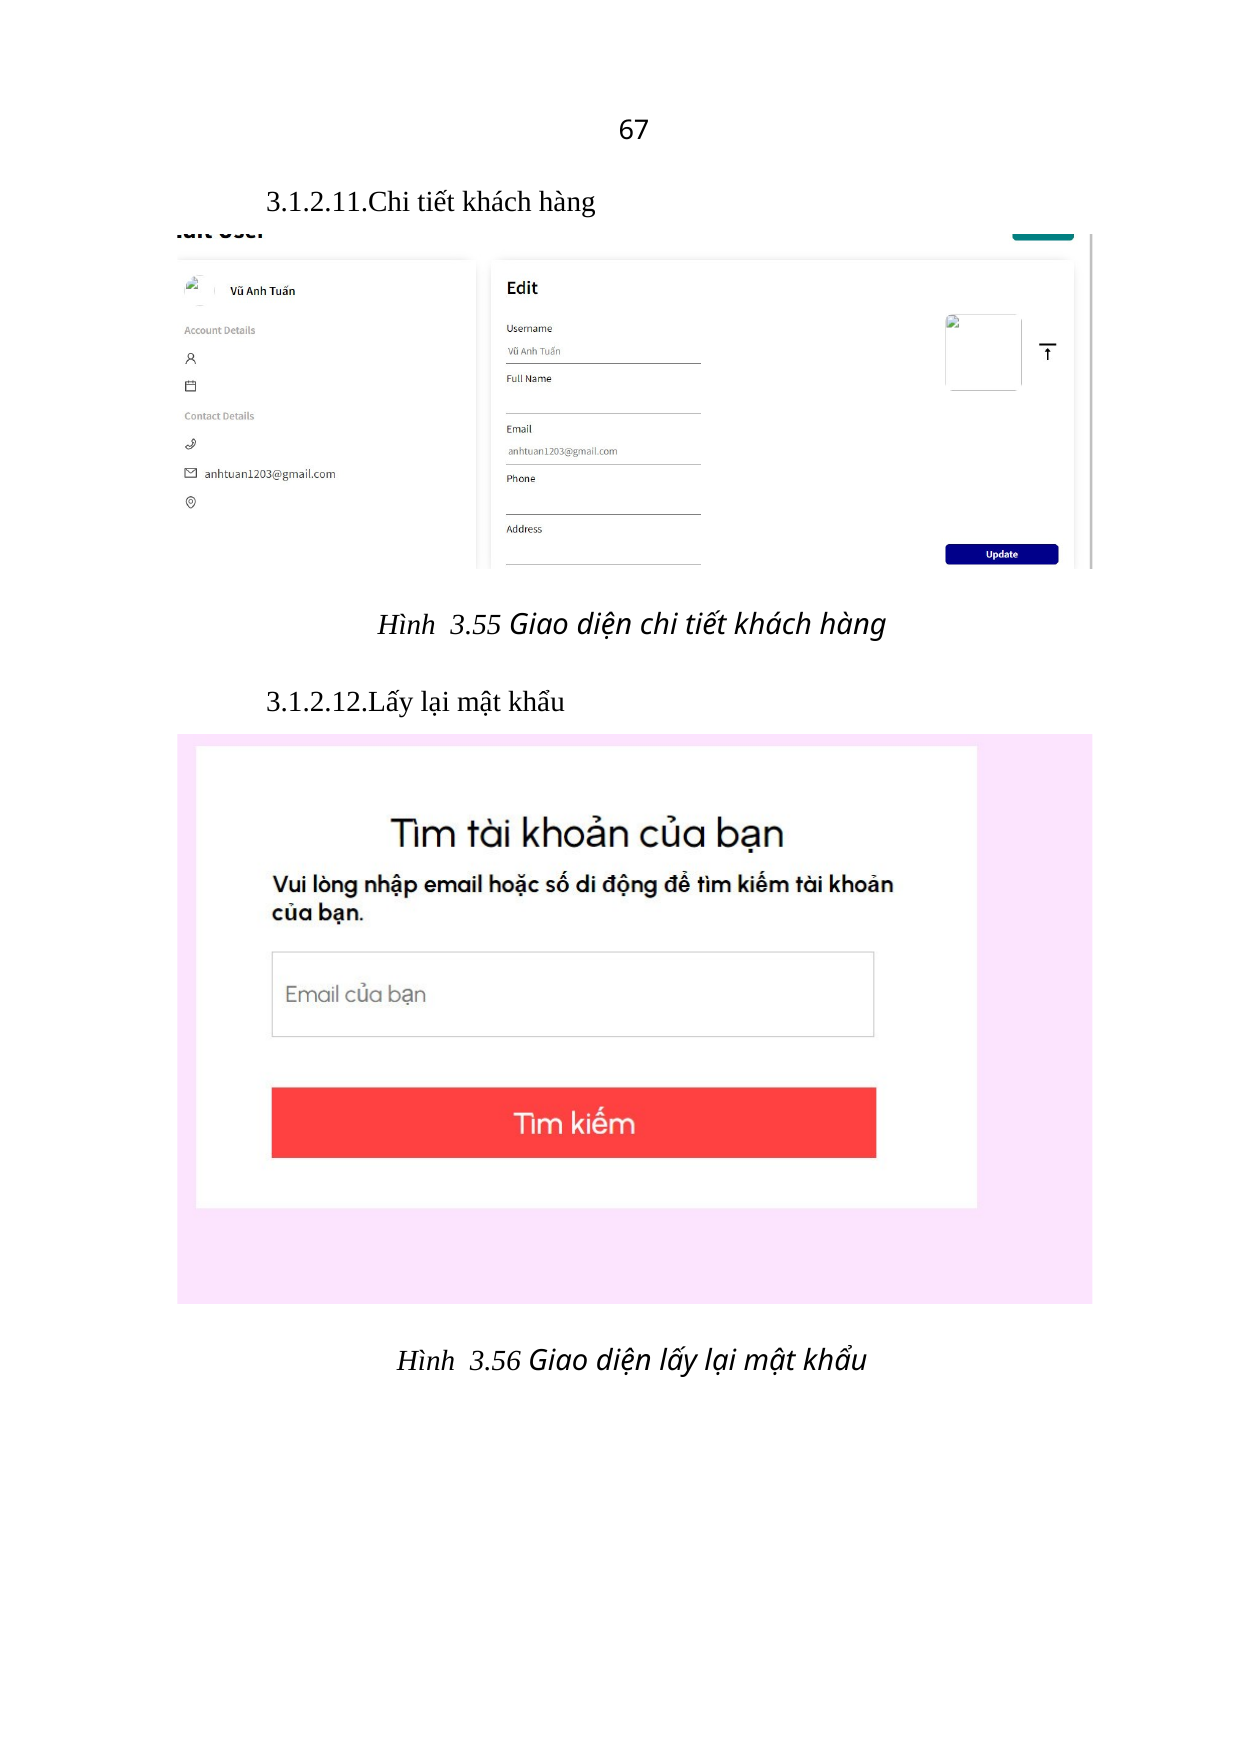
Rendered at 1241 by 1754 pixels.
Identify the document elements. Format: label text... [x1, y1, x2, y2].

subtitle Lấy lại mật khẩu [266, 684, 1090, 717]
picture [177, 234, 1093, 569]
subtitle Chi tiết khách hàng [266, 184, 1090, 218]
picture [177, 734, 1093, 1304]
